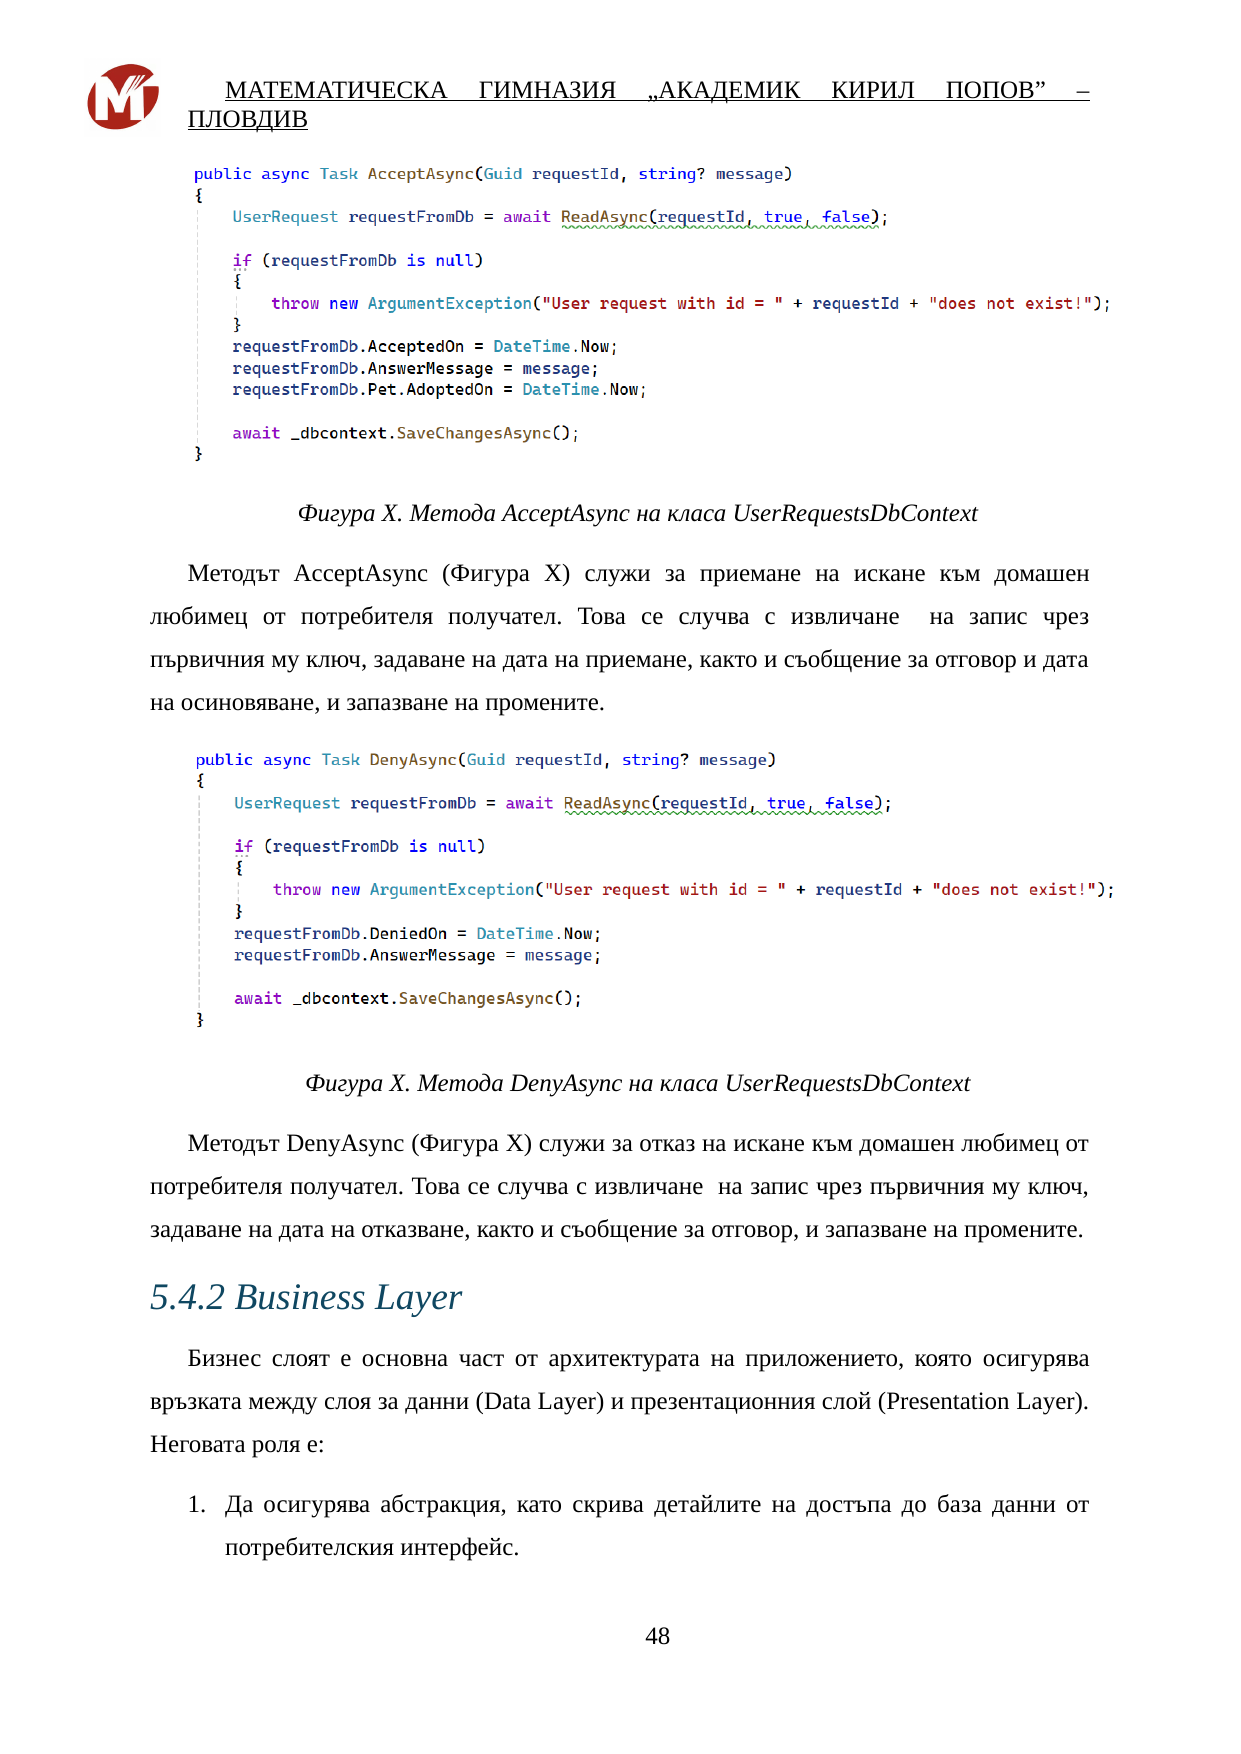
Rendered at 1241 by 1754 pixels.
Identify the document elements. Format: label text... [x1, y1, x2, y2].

subtitle 5.4.2 Business Layer [150, 1274, 1090, 1317]
text Фигура Х. Метода AcceptAsync на класа UserRequestsDbContext [150, 498, 1090, 527]
text Фигура Х. Метода DenyAsync на класа UserRequestsDbContext [150, 1068, 1090, 1097]
picture [187, 747, 1128, 1038]
list Да осигурява абстракция, като скрива детайлите на достъпа до база данни от потребителския интерфейс. [187, 1489, 1090, 1561]
picture [187, 161, 1128, 467]
text Бизнес слоят е основна част от архитектурата на приложението, която осигурява връзката между слоя за данни (Data Layer) и презентационния слой (Presentation Layer). Неговата роля е: [150, 1343, 1090, 1458]
picture [83, 58, 162, 137]
text Методът AcceptAsync (Фигура Х) служи за приемане на искане към домашен любимец от потребителя получател. Това се случва с извличане на запис чрез първичния му ключ, задаване на дата на приемане, както и съобщение за отговор и дата на осиновяване, и запазване на промените. [150, 558, 1090, 716]
text Методът DenyAsync (Фигура Х) служи за отказ на искане към домашен любимец от потребителя получател. Това се случва с извличане на запис чрез първичния му ключ, задаване на дата на отказване, както и съобщение за отговор, и запазване на промените. [150, 1128, 1090, 1243]
